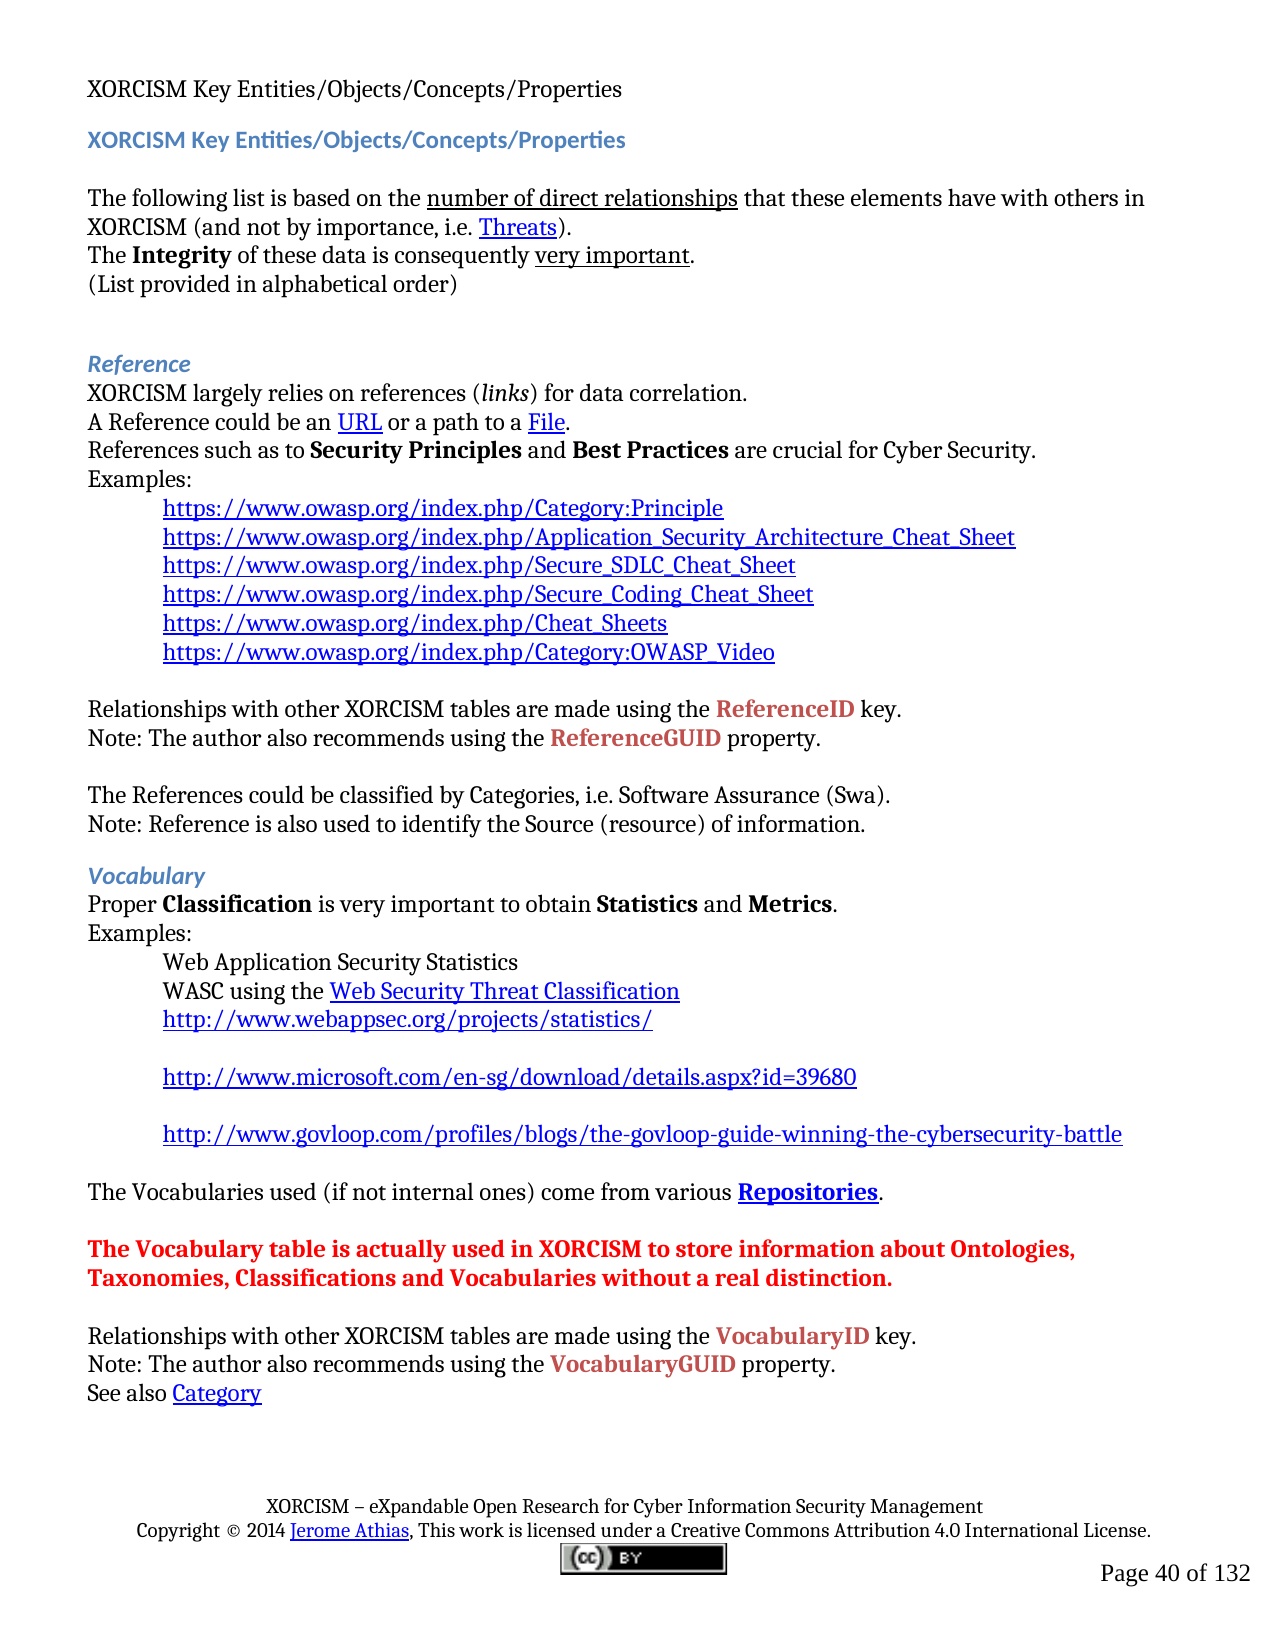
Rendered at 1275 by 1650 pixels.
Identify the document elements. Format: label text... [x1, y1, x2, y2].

text The Vocabulary table is actually used in XORCISM to store information about Ontologies, Taxonomies, Classifications and Vocabularies without a real distinction. [87, 1235, 1200, 1293]
text http://www.microsoft.com/en-sg/download/details.aspx?id=39680 [87, 1063, 1200, 1092]
text Relationships with other XORCISM tables are made using the ReferenceID key. [87, 695, 1200, 724]
text https://www.owasp.org/index.php/Cheat_Sheets [87, 609, 1200, 638]
text https://www.owasp.org/index.php/Application_Security_Architecture_Cheat_Sheet [87, 523, 1200, 551]
text (List provided in alphabetical order) [87, 270, 1200, 299]
text Note: The author also recommends using the VocabularyGUID property. [87, 1350, 1200, 1379]
text A Reference could be an URL or a path to a File. [87, 408, 1200, 436]
subtitle Vocabulary [87, 860, 1200, 890]
text https://www.owasp.org/index.php/Category:OWASP_Video [87, 638, 1200, 666]
text Examples: [87, 919, 1200, 948]
text Note: Reference is also used to identify the Source (resource) of information. [87, 810, 1200, 839]
text The Vocabularies used (if not internal ones) come from various Repositories. [87, 1178, 1200, 1207]
text The following list is based on the number of direct relationships that these elements have with others in XORCISM (and not by importance, i.e. Threats). [87, 184, 1200, 241]
subtitle Reference [87, 348, 1200, 379]
subtitle XORCISM Key Entities/Objects/Concepts/Properties [87, 124, 1200, 155]
text See also Category [87, 1379, 1200, 1408]
text References such as to Security Principles and Best Practices are crucial for Cyber Security. [87, 436, 1200, 465]
text https://www.owasp.org/index.php/Secure_SDLC_Cheat_Sheet [87, 551, 1200, 580]
text Web Application Security Statistics [87, 948, 1200, 977]
text XORCISM largely relies on references (links) for data correlation. [87, 379, 1200, 408]
text https://www.owasp.org/index.php/Secure_Coding_Cheat_Sheet [87, 580, 1200, 609]
text The References could be classified by Categories, i.e. Software Assurance (Swa). [87, 781, 1200, 810]
text http://www.govloop.com/profiles/blogs/the-govloop-guide-winning-the-cybersecurity-battle [87, 1120, 1200, 1149]
text Proper Classification is very important to obtain Statistics and Metrics. [87, 890, 1200, 919]
text Examples: [87, 465, 1200, 494]
text Note: The author also recommends using the ReferenceGUID property. [87, 724, 1200, 753]
text The Integrity of these data is consequently very important. [87, 241, 1200, 270]
picture [560, 1543, 728, 1575]
text Relationships with other XORCISM tables are made using the VocabularyID key. [87, 1322, 1200, 1350]
text https://www.owasp.org/index.php/Category:Principle [87, 494, 1200, 523]
text WASC using the Web Security Threat Classification [87, 977, 1200, 1005]
text http://www.webappsec.org/projects/statistics/ [87, 1005, 1200, 1034]
